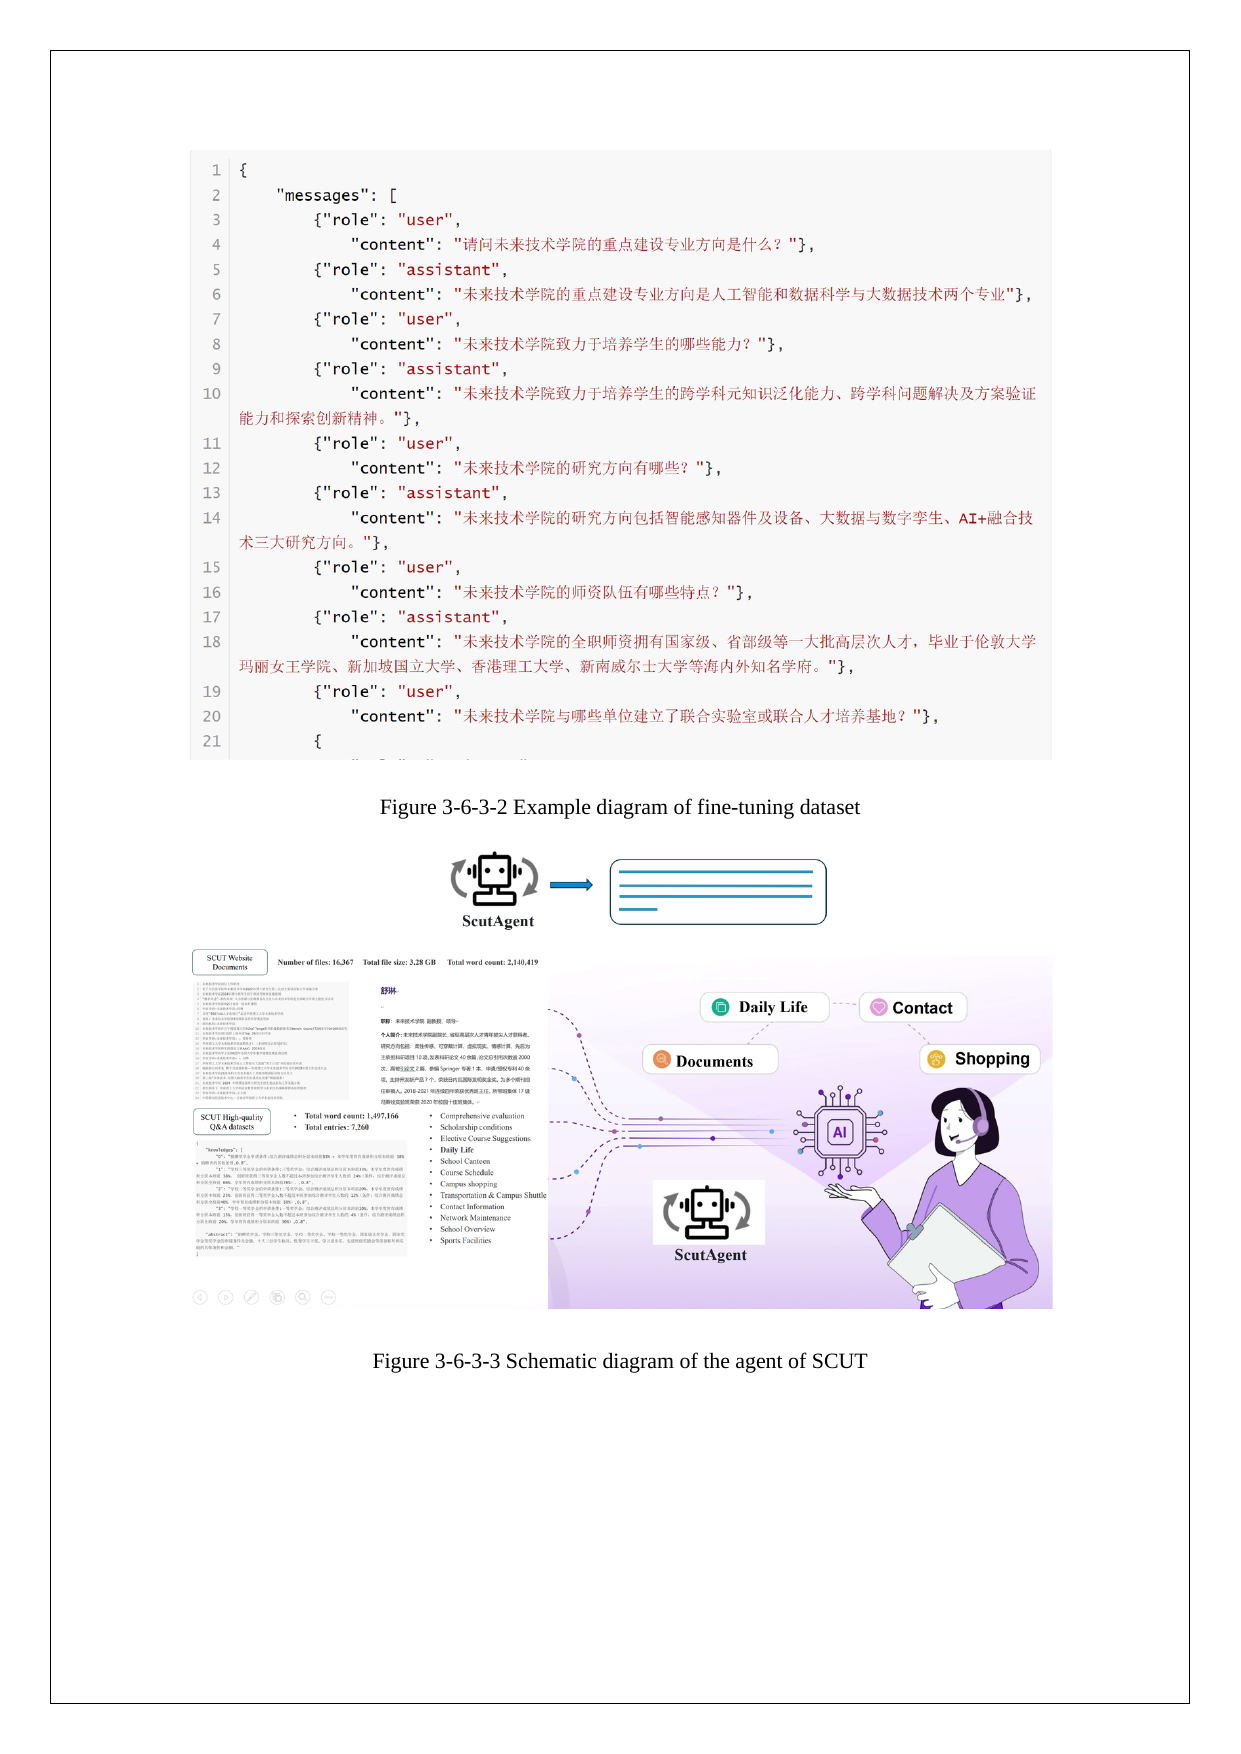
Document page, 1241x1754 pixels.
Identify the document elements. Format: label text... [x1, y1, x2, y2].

text Figure 3-6-3-2 Example diagram of fine-tuning dataset [187, 791, 1053, 823]
text Figure 3-6-3-3 Schematic diagram of the agent of SCUT [187, 1344, 1053, 1377]
picture [187, 150, 1057, 760]
picture [187, 836, 1053, 1309]
